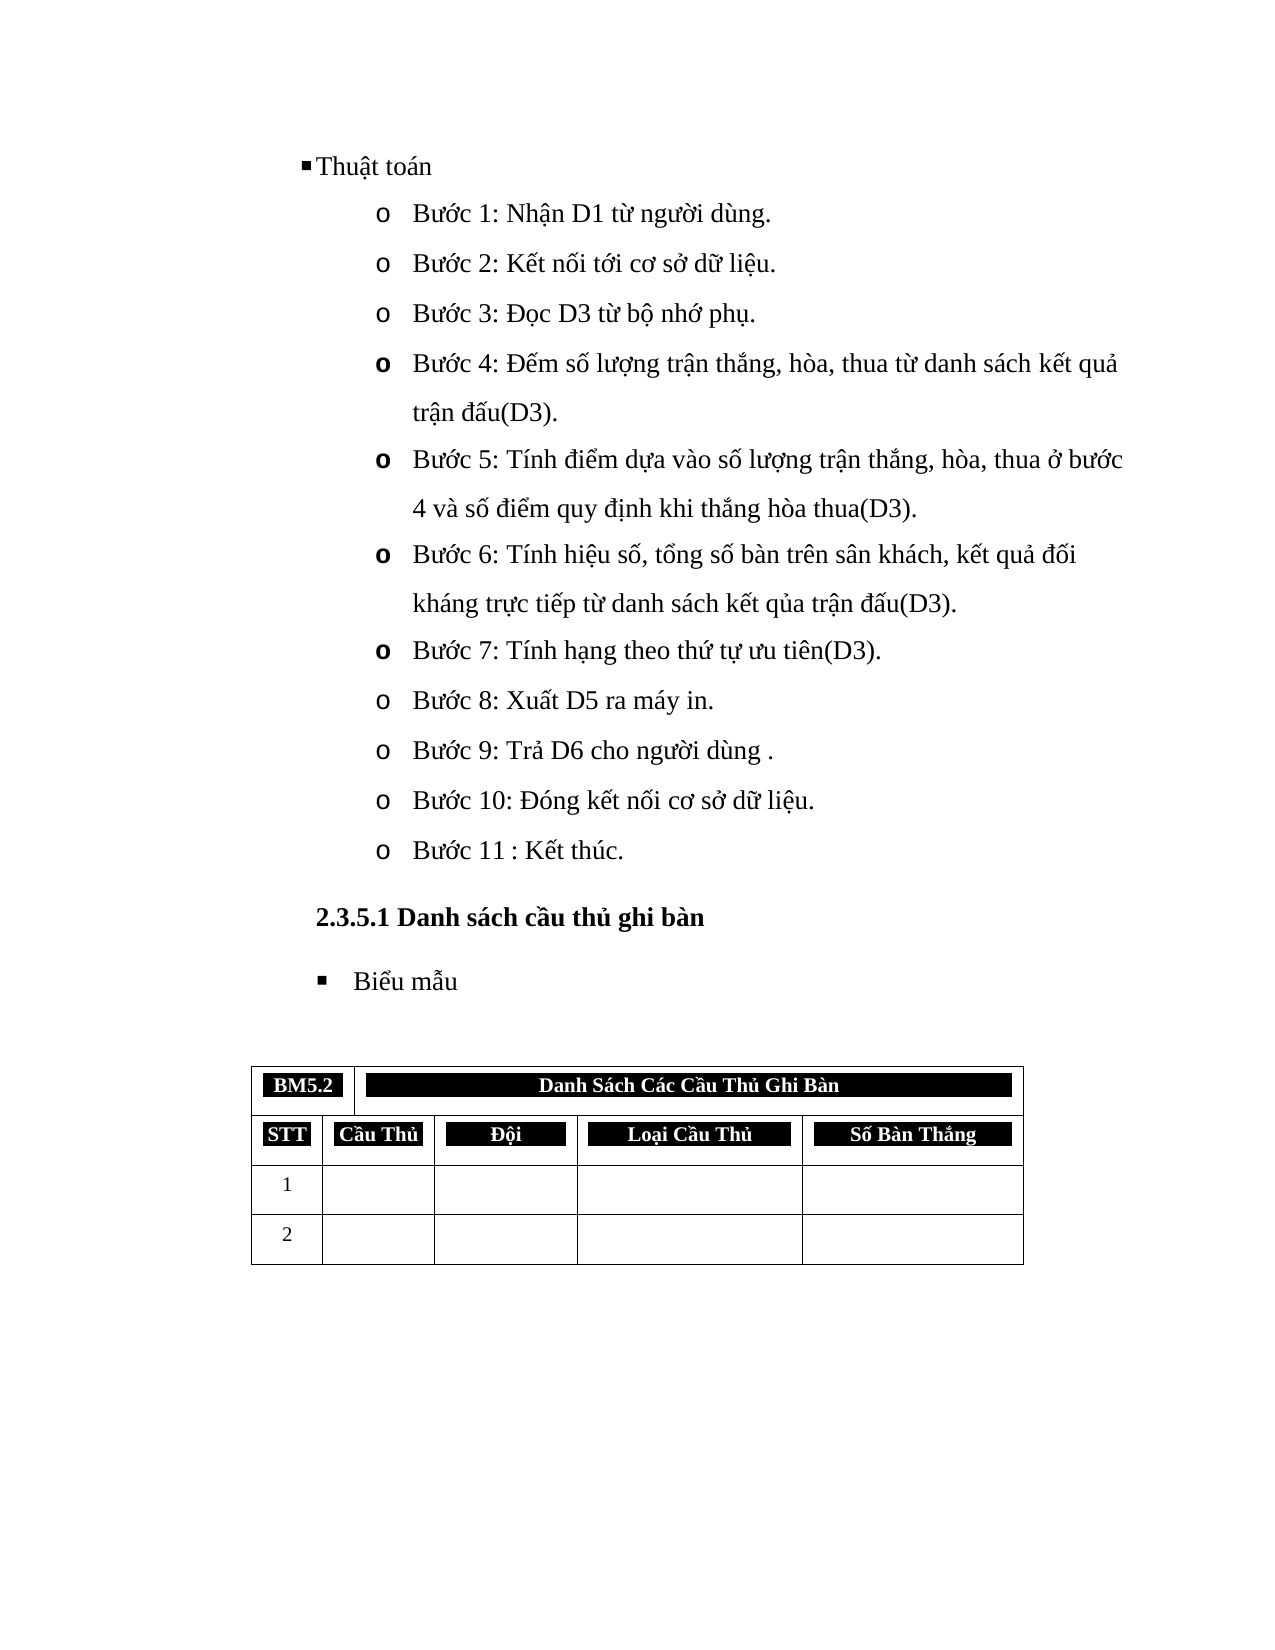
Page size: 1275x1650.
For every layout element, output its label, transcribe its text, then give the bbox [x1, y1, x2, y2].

table_header Danh Sách Các Cầu Thủ Ghi Bàn [355, 1067, 1023, 1115]
table_cell [803, 1166, 1023, 1214]
list Bước 8: Xuất D5 ra máy in. [375, 684, 1125, 718]
table_cell [578, 1166, 802, 1214]
table_cell [323, 1166, 434, 1214]
list Bước 1: Nhận D1 từ người dùng. [375, 197, 1125, 230]
table_cell Loại Cầu Thủ [578, 1116, 802, 1164]
list Bước 7: Tính hạng theo thứ tự ưu tiên(D3). [375, 634, 1125, 667]
list Biểu mẫu [316, 964, 1125, 996]
list Bước 10: Đóng kết nối cơ sở dữ liệu. [375, 784, 1125, 818]
table_cell [323, 1215, 434, 1264]
list Bước 4: Đếm số lượng trận thắng, hòa, thua từ danh sách kết quả trận đấu(D3). [375, 347, 1125, 427]
table_cell Đội [435, 1116, 577, 1164]
list Thuật toán [300, 150, 1125, 181]
table_cell 1 [252, 1166, 322, 1214]
list Bước 6: Tính hiệu số, tổng số bàn trên sân khách, kết quả đối kháng trực tiếp từ danh sách kết qủa trận đấu(D3). [375, 538, 1125, 618]
table_cell 2 [252, 1215, 322, 1264]
list Bước 11 : Kết thúc. [375, 834, 1125, 868]
list Bước 5: Tính điểm dựa vào số lượng trận thắng, hòa, thua ở bước 4 và số điểm quy định khi thắng hòa thua(D3). [375, 443, 1125, 523]
table_cell [435, 1215, 577, 1264]
text 2.3.5.1 Danh sách cầu thủ ghi bàn [150, 901, 1125, 932]
table_header BM5.2 [252, 1067, 354, 1115]
table_cell Số Bàn Thắng [803, 1116, 1023, 1164]
list Bước 3: Đọc D3 từ bộ nhớ phụ. [375, 297, 1125, 331]
table_cell [803, 1215, 1023, 1264]
list Bước 9: Trả D6 cho người dùng . [375, 734, 1125, 768]
table_cell [578, 1215, 802, 1264]
table_cell STT [252, 1116, 322, 1164]
table_cell [435, 1166, 577, 1214]
list Bước 2: Kết nối tới cơ sở dữ liệu. [375, 247, 1125, 280]
table_cell Cầu Thủ [323, 1116, 434, 1164]
